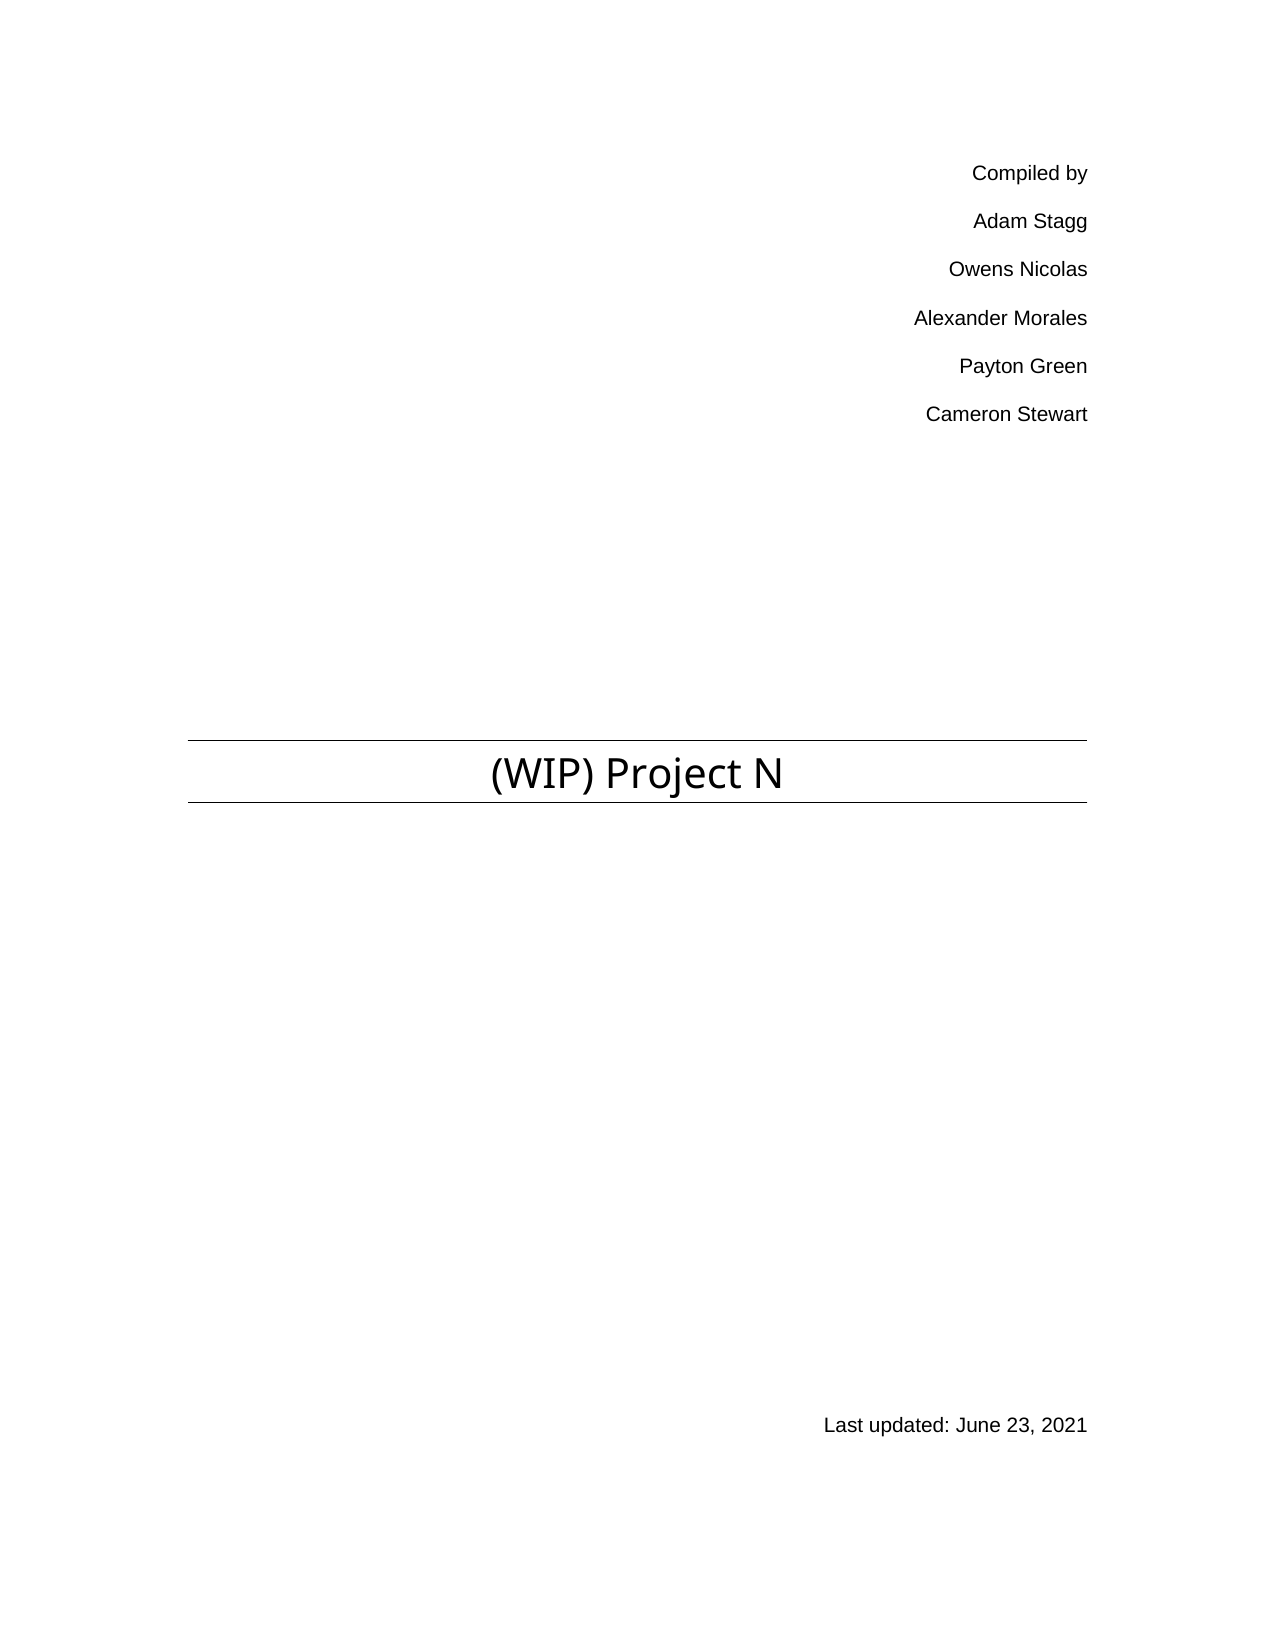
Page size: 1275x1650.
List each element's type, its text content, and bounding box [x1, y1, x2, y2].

text Payton Green [187, 354, 1087, 378]
text (WIP) Project N [187, 741, 1087, 803]
text Cameron Stewart [187, 402, 1087, 426]
text Adam Stagg [187, 209, 1087, 233]
text Owens Nicolas [187, 257, 1087, 281]
text Last updated: June 13, 2021 [187, 1413, 1087, 1437]
text Compiled by [187, 160, 1087, 184]
text Alexander Morales [187, 305, 1087, 329]
